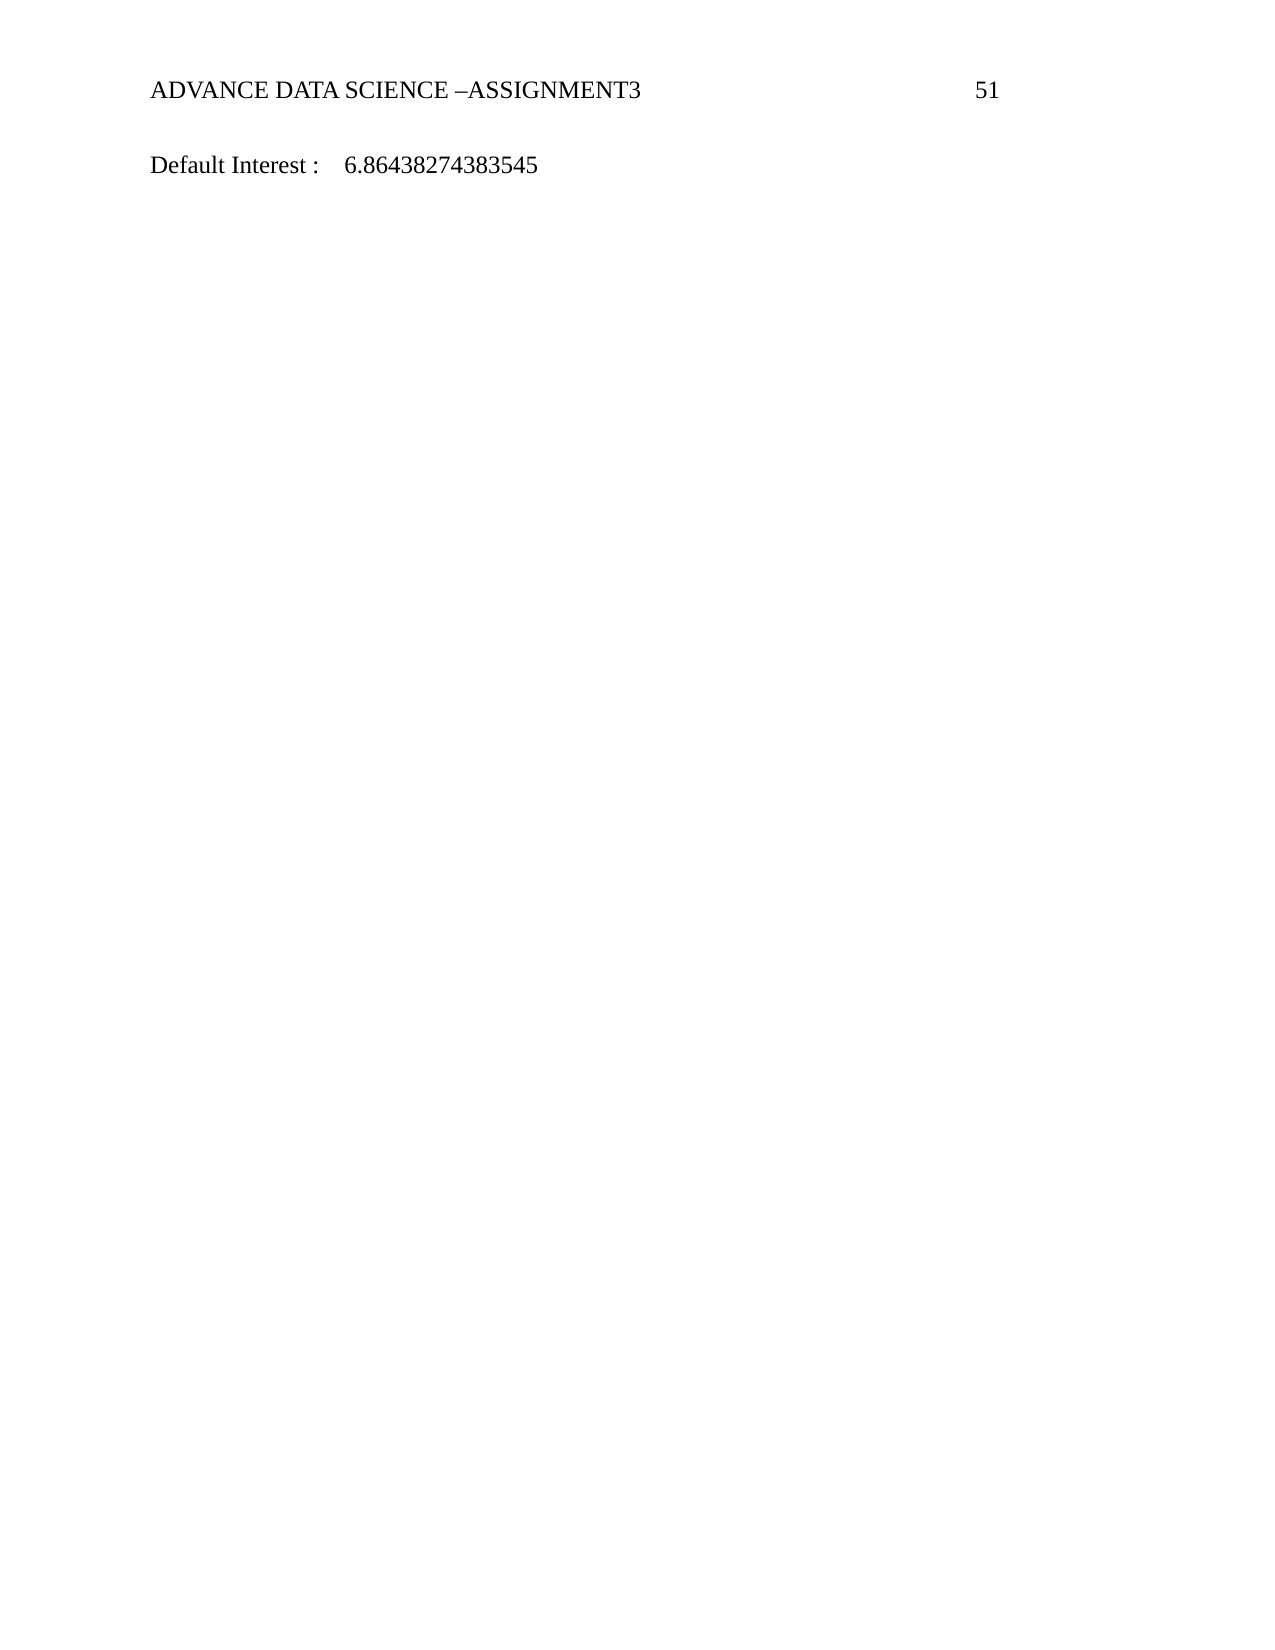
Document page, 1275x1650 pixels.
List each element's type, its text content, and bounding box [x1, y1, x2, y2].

text Default Interest : 6.86438274383545 [150, 150, 1125, 179]
